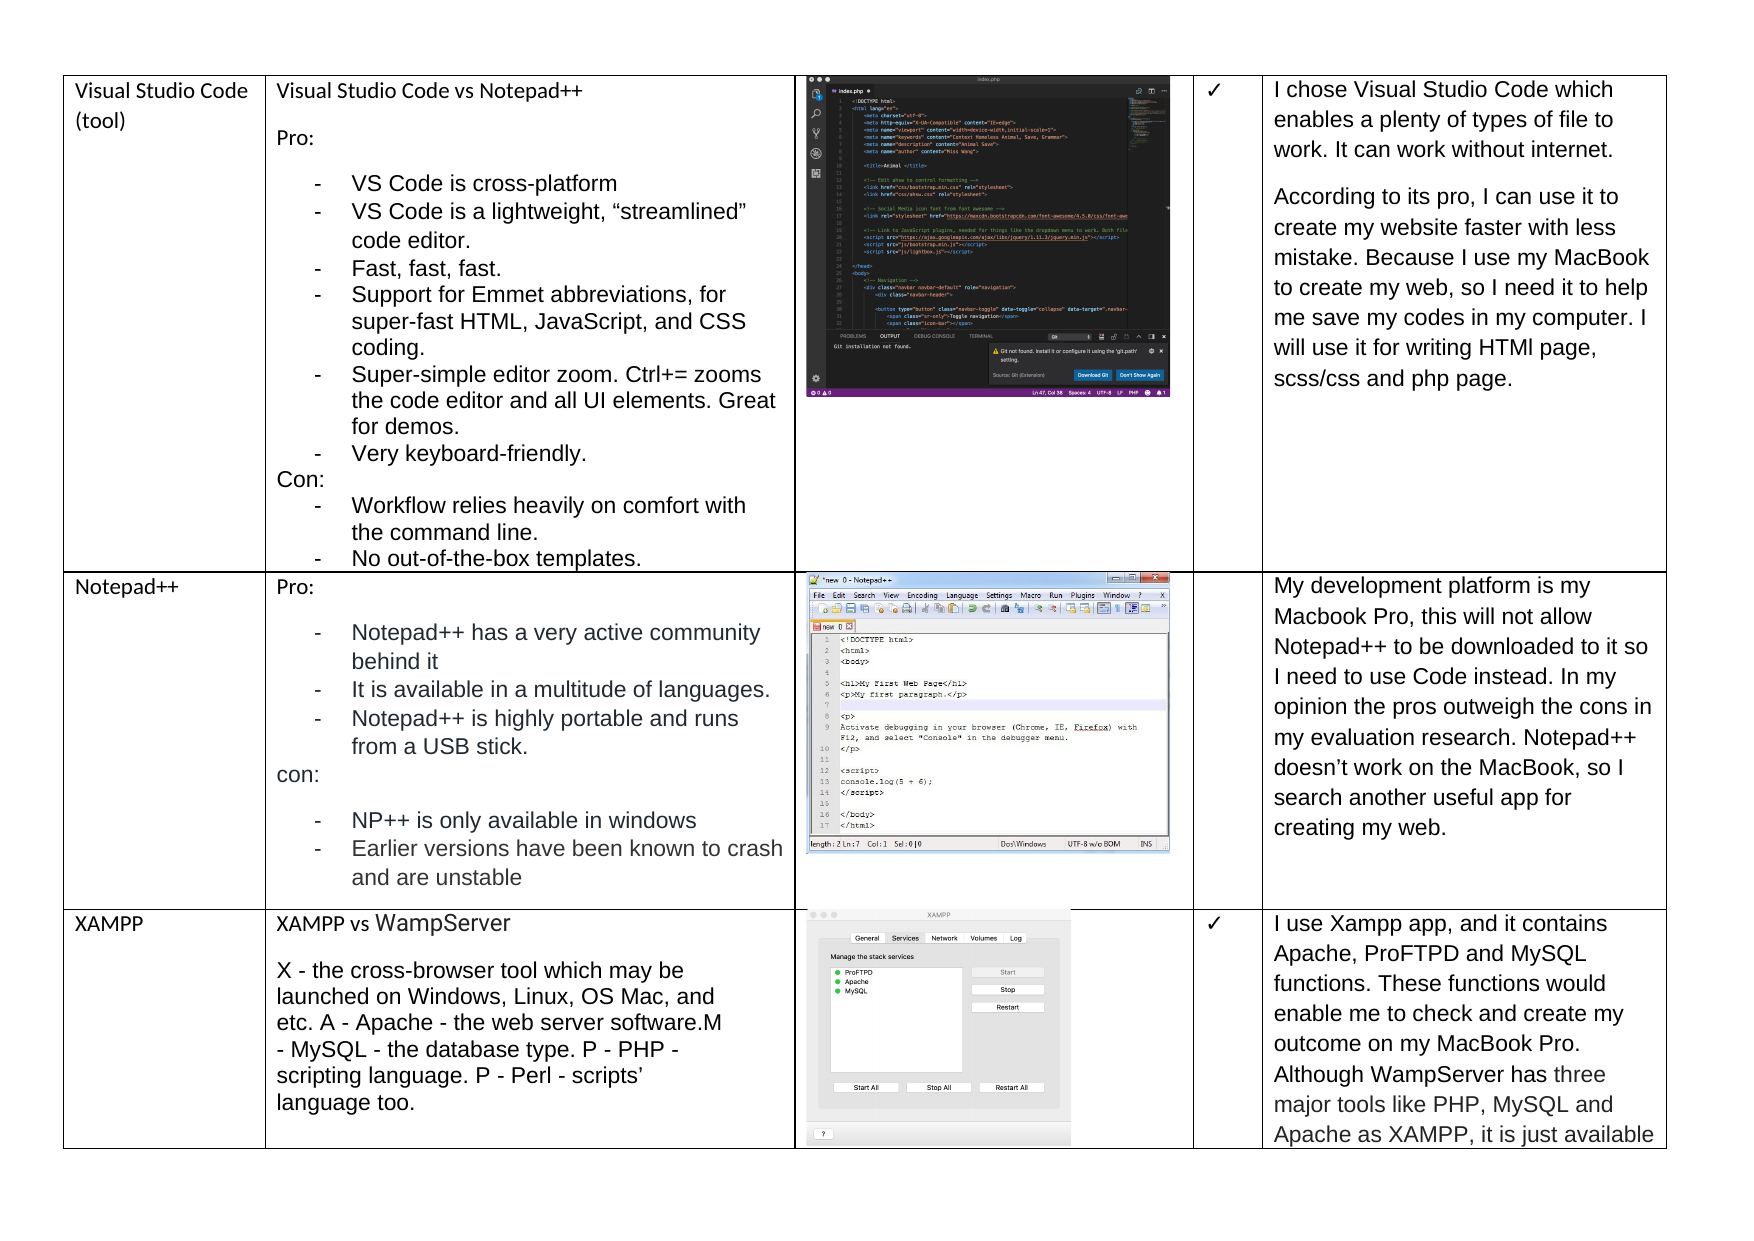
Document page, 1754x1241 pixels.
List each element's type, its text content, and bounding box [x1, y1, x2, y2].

table_cell [796, 76, 1193, 571]
table_cell Pro: Notepad++ has a very active community behind it It is available in a multitude of languages. Notepad++ is highly portable and runs from a USB stick. con: NP++ is only available in windows Earlier versions have been known to crash and are unstable [266, 573, 794, 908]
table_cell [796, 573, 1193, 908]
table_cell My development platform is my Macbook Pro, this will not allow Notepad++ to be downloaded to it so I need to use Code instead. In my opinion the pros outweigh the cons in my evaluation research. Notepad++ doesn’t work on the MacBook, so I search another useful app for creating my web. [1263, 573, 1666, 908]
table_cell ✓ [1194, 76, 1262, 571]
table_cell Visual Studio Code (tool) [64, 76, 265, 571]
table_cell I chose Visual Studio Code which enables a plenty of types of file to work. It can work without internet. According to its pro, I can use it to create my website faster with less mistake. Because I use my MacBook to create my web, so I need it to help me save my codes in my computer. I will use it for writing HTMl page, scss/css and php page. [1263, 76, 1666, 571]
table_cell XAMPP [64, 910, 265, 1147]
table_cell Visual Studio Code vs Notepad++ Pro: VS Code is cross-platform VS Code is a lightweight, “streamlined” code editor. Fast, fast, fast. Support for Emmet abbreviations, for super-fast HTML, JavaScript, and CSS coding. Super-simple editor zoom. Ctrl+= zooms the code editor and all UI elements. Great for demos. Very keyboard-friendly. Con: Workflow relies heavily on comfort with the command line. No out-of-the-box templates. [266, 76, 794, 571]
picture [806, 572, 1171, 854]
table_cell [1263, 910, 1666, 1147]
picture [806, 76, 1171, 397]
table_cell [266, 910, 794, 1147]
picture [806, 909, 1072, 1146]
table_cell ✓ [1194, 910, 1262, 1147]
table_cell [796, 910, 1193, 1147]
table_cell Notepad++ [64, 573, 265, 908]
table_cell [1194, 573, 1262, 908]
